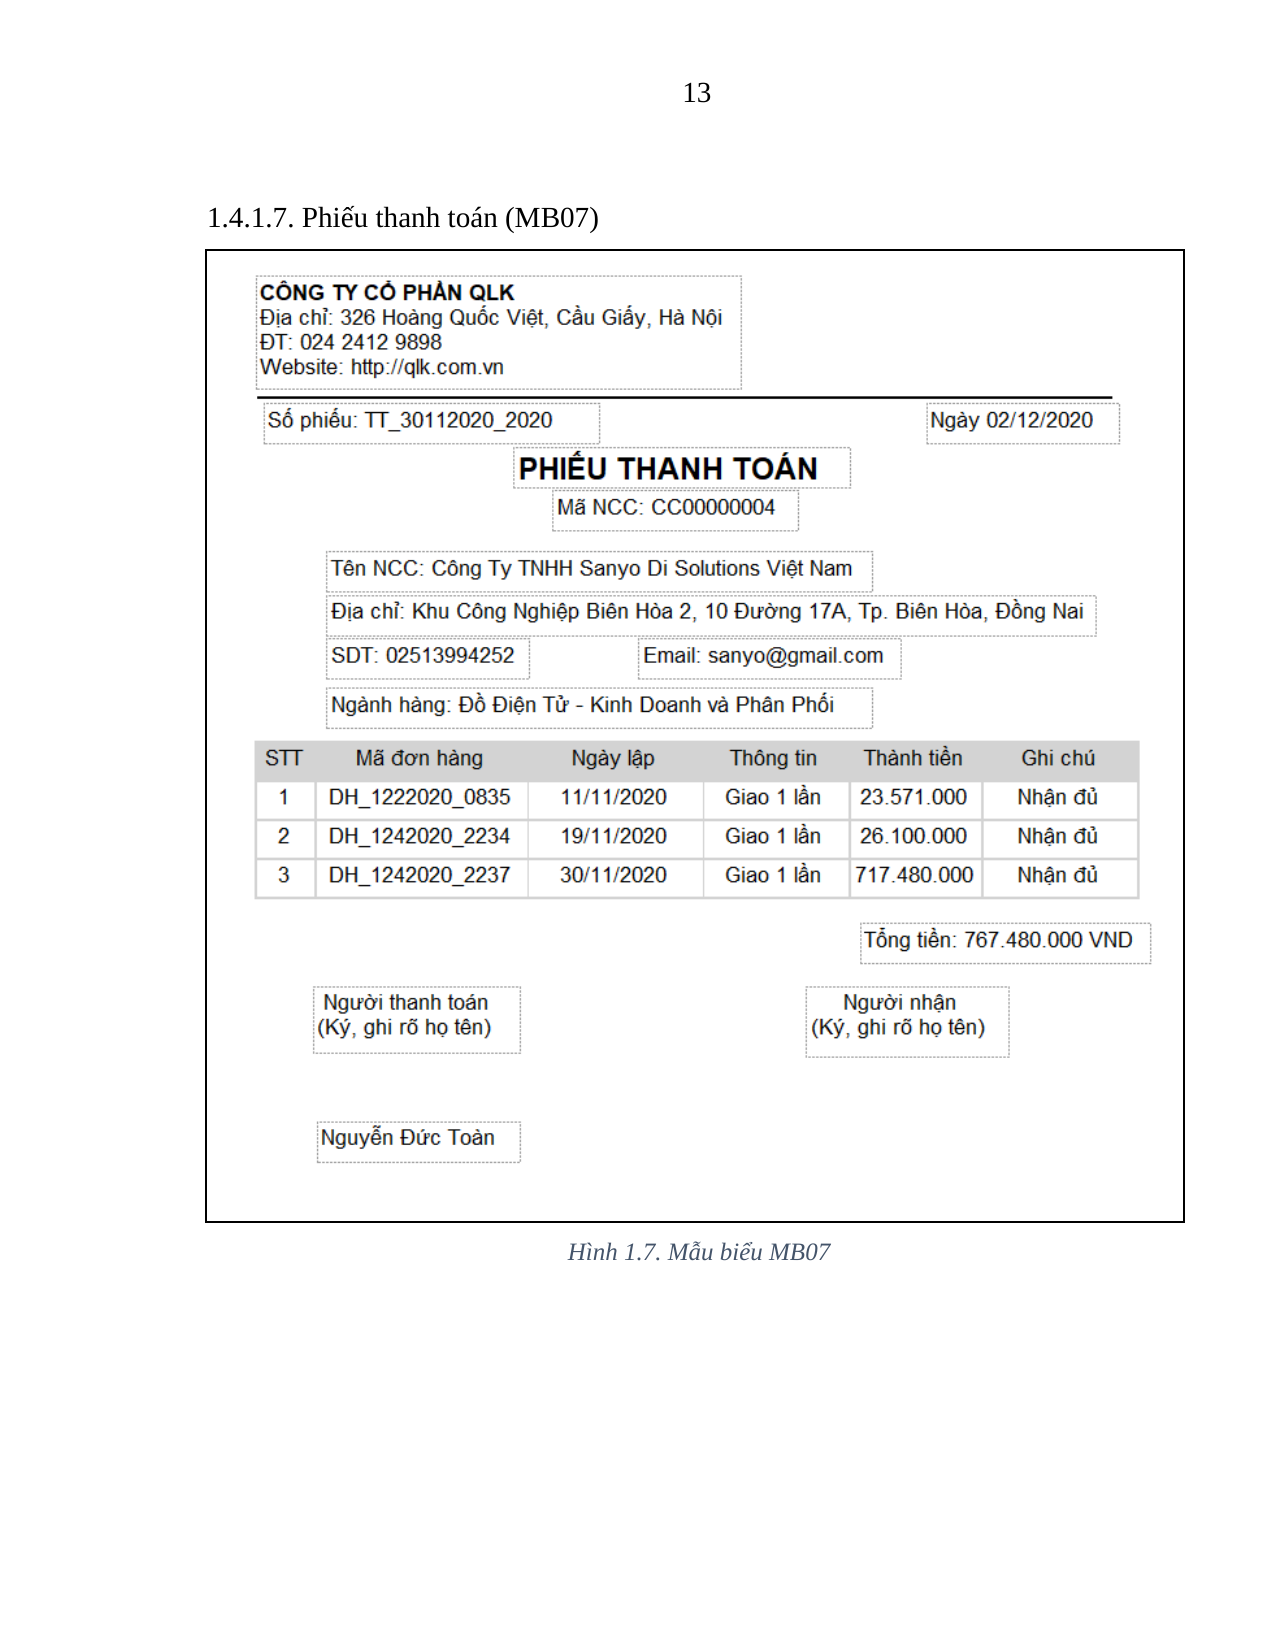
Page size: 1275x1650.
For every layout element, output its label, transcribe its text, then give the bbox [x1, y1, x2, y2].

picture [230, 260, 1170, 1197]
text 1.4.1.7. Phiếu thanh toán (MB07) [207, 201, 1186, 234]
